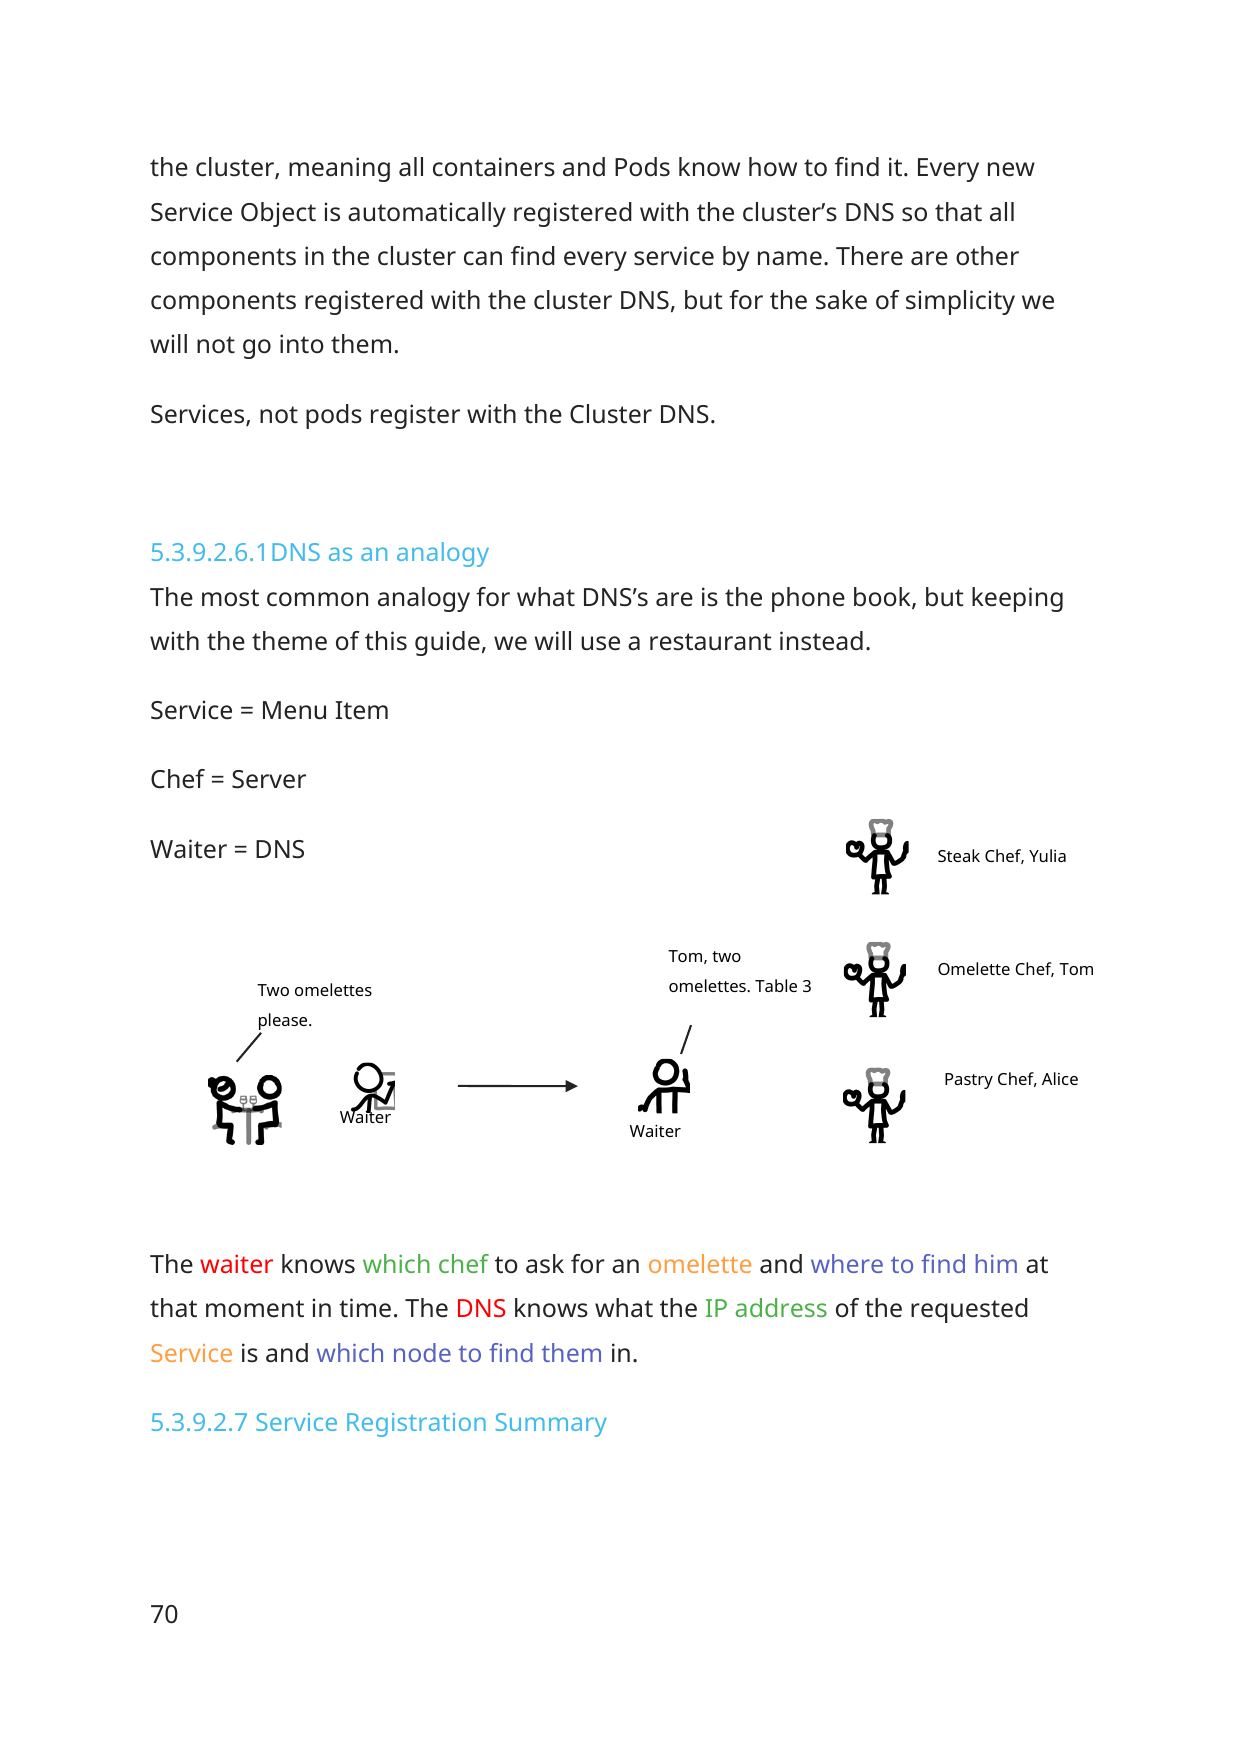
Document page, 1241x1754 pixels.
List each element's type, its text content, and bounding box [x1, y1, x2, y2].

picture [842, 1067, 906, 1143]
picture [843, 941, 906, 1017]
picture [637, 1058, 690, 1113]
text Chef = Server [150, 762, 1090, 796]
picture [846, 818, 909, 894]
text Waiter = DNS [903, 831, 1090, 865]
picture [351, 1062, 395, 1113]
picture [206, 1075, 282, 1144]
subtitle DNS as an analogy [150, 535, 1090, 569]
text Waiter = DNS [150, 831, 854, 865]
text The most common analogy for what DNS’s are is the phone book, but keeping with the theme of this guide, we will use a restaurant instead. [150, 579, 1090, 657]
text Service = Menu Item [150, 693, 1090, 727]
subtitle Service Registration Summary [150, 1405, 1090, 1439]
text The waiter knows which chef to ask for an omelette and where to find him at that moment in time. The DNS knows what the IP address of the requested Service is and which node to find them in. [150, 1247, 1090, 1369]
text Services, not pods register with the Cluster DNS. [150, 396, 1090, 430]
